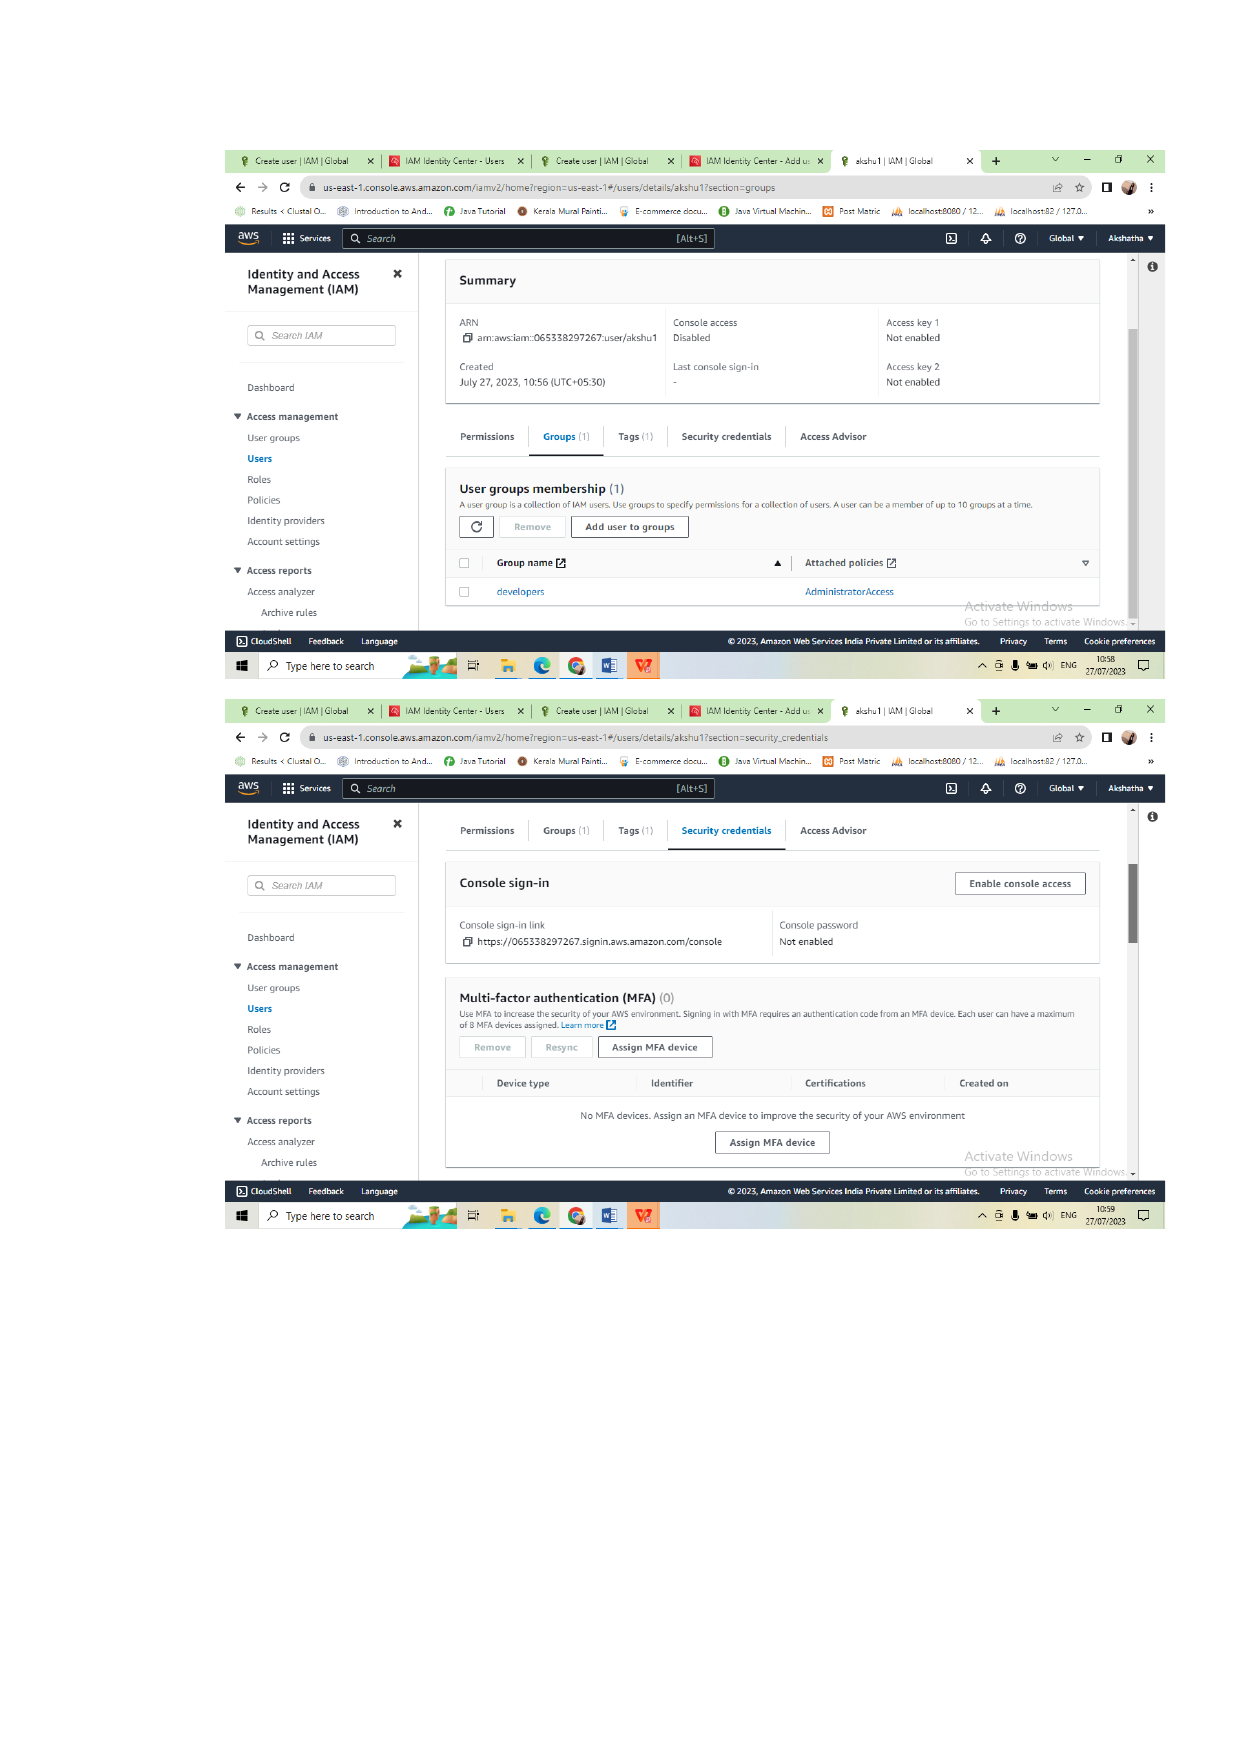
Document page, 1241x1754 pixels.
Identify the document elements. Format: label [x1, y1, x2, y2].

picture [225, 699, 1166, 1229]
picture [225, 150, 1166, 679]
